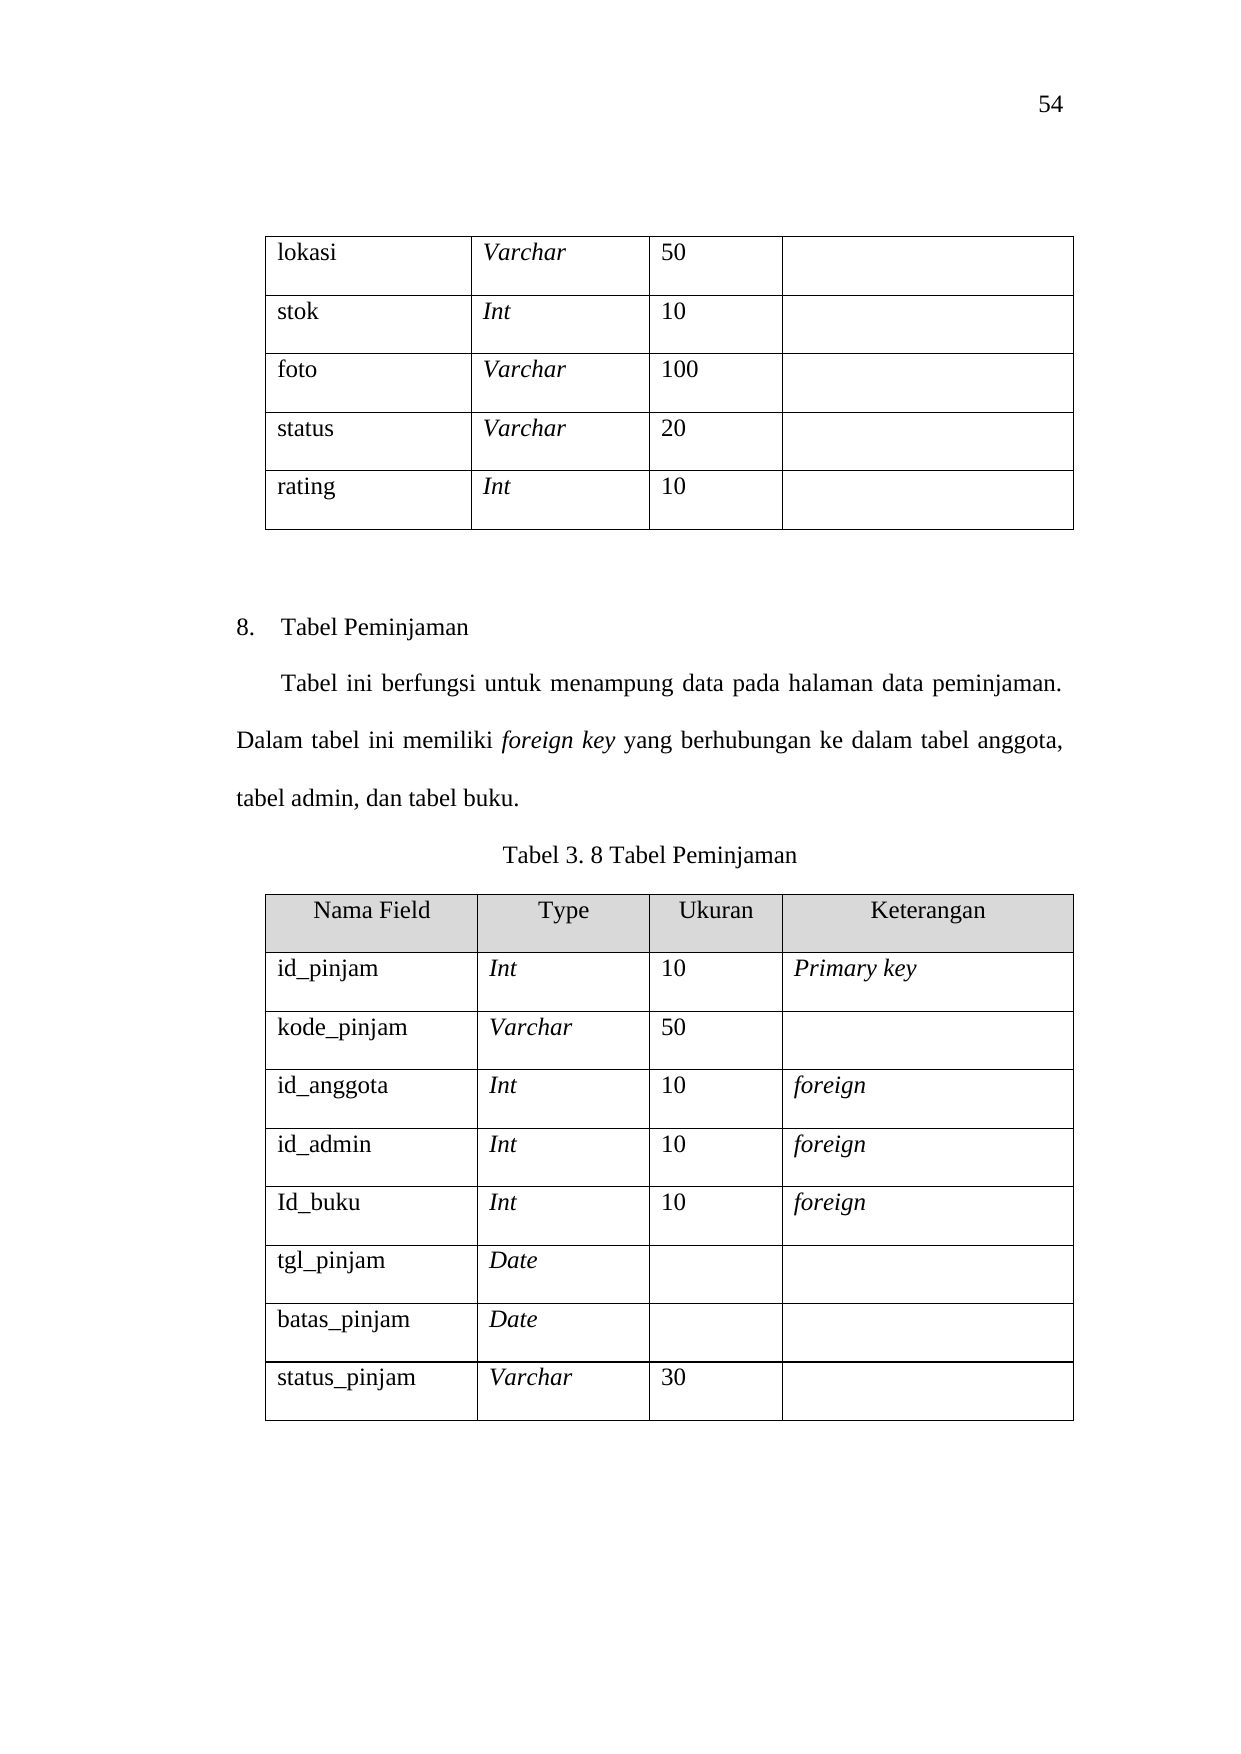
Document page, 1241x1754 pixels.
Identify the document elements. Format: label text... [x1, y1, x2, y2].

table_cell Int [472, 296, 649, 353]
table_cell [783, 1246, 1073, 1303]
table_cell foreign [783, 1129, 1073, 1186]
text Tabel ini berfungsi untuk menampung data pada halaman data peminjaman. Dalam tabel ini memiliki foreign key yang berhubungan ke dalam tabel anggota, tabel admin, dan tabel buku. [236, 668, 1063, 811]
table_cell id_admin [266, 1129, 477, 1186]
table_cell [783, 471, 1073, 528]
table_cell [783, 413, 1073, 470]
table_cell id_anggota [266, 1070, 477, 1128]
table_cell 50 [650, 237, 782, 295]
table_cell foreign [783, 1187, 1073, 1244]
list Tabel Peminjaman [236, 612, 1063, 641]
table_cell stok [266, 296, 471, 353]
table_cell [650, 1304, 782, 1361]
table_header Type [478, 895, 649, 952]
table_cell [650, 1246, 782, 1303]
table_cell foreign [783, 1070, 1073, 1128]
table_cell Primary key [783, 953, 1073, 1011]
table_cell Varchar [478, 1012, 649, 1069]
table_cell 30 [650, 1363, 782, 1420]
table_header Ukuran [650, 895, 782, 952]
table_cell status [266, 413, 471, 470]
table_cell tgl_pinjam [266, 1246, 477, 1303]
table_cell 100 [650, 354, 782, 412]
table_cell Id_buku [266, 1187, 477, 1244]
table_cell kode_pinjam [266, 1012, 477, 1069]
table_cell Varchar [478, 1363, 649, 1420]
table_cell [783, 296, 1073, 353]
table_cell foto [266, 354, 471, 412]
table_cell [783, 1363, 1073, 1420]
table_header Nama Field [266, 895, 477, 952]
table_cell batas_pinjam [266, 1304, 477, 1361]
table_cell Int [478, 1187, 649, 1244]
table_cell status_pinjam [266, 1363, 477, 1420]
table_cell 10 [650, 296, 782, 353]
table_cell Varchar [472, 413, 649, 470]
table_cell 10 [650, 1070, 782, 1128]
table_cell 50 [650, 1012, 782, 1069]
table_cell Int [478, 1129, 649, 1186]
table_cell Int [472, 471, 649, 528]
table_cell Varchar [472, 354, 649, 412]
table_cell Date [478, 1246, 649, 1303]
table_cell Int [478, 1070, 649, 1128]
table_header Keterangan [783, 895, 1073, 952]
table_cell 10 [650, 953, 782, 1011]
table_cell [783, 1012, 1073, 1069]
table_cell Varchar [472, 237, 649, 295]
table_cell [783, 354, 1073, 412]
table_cell lokasi [266, 237, 471, 295]
table_cell [783, 1304, 1073, 1361]
table_cell [783, 237, 1073, 295]
table_cell 10 [650, 1187, 782, 1244]
table_cell rating [266, 471, 471, 528]
table_cell id_pinjam [266, 953, 477, 1011]
table_cell 10 [650, 471, 782, 528]
table_cell Int [478, 953, 649, 1011]
table_cell Date [478, 1304, 649, 1361]
table_cell 10 [650, 1129, 782, 1186]
table_cell 20 [650, 413, 782, 470]
